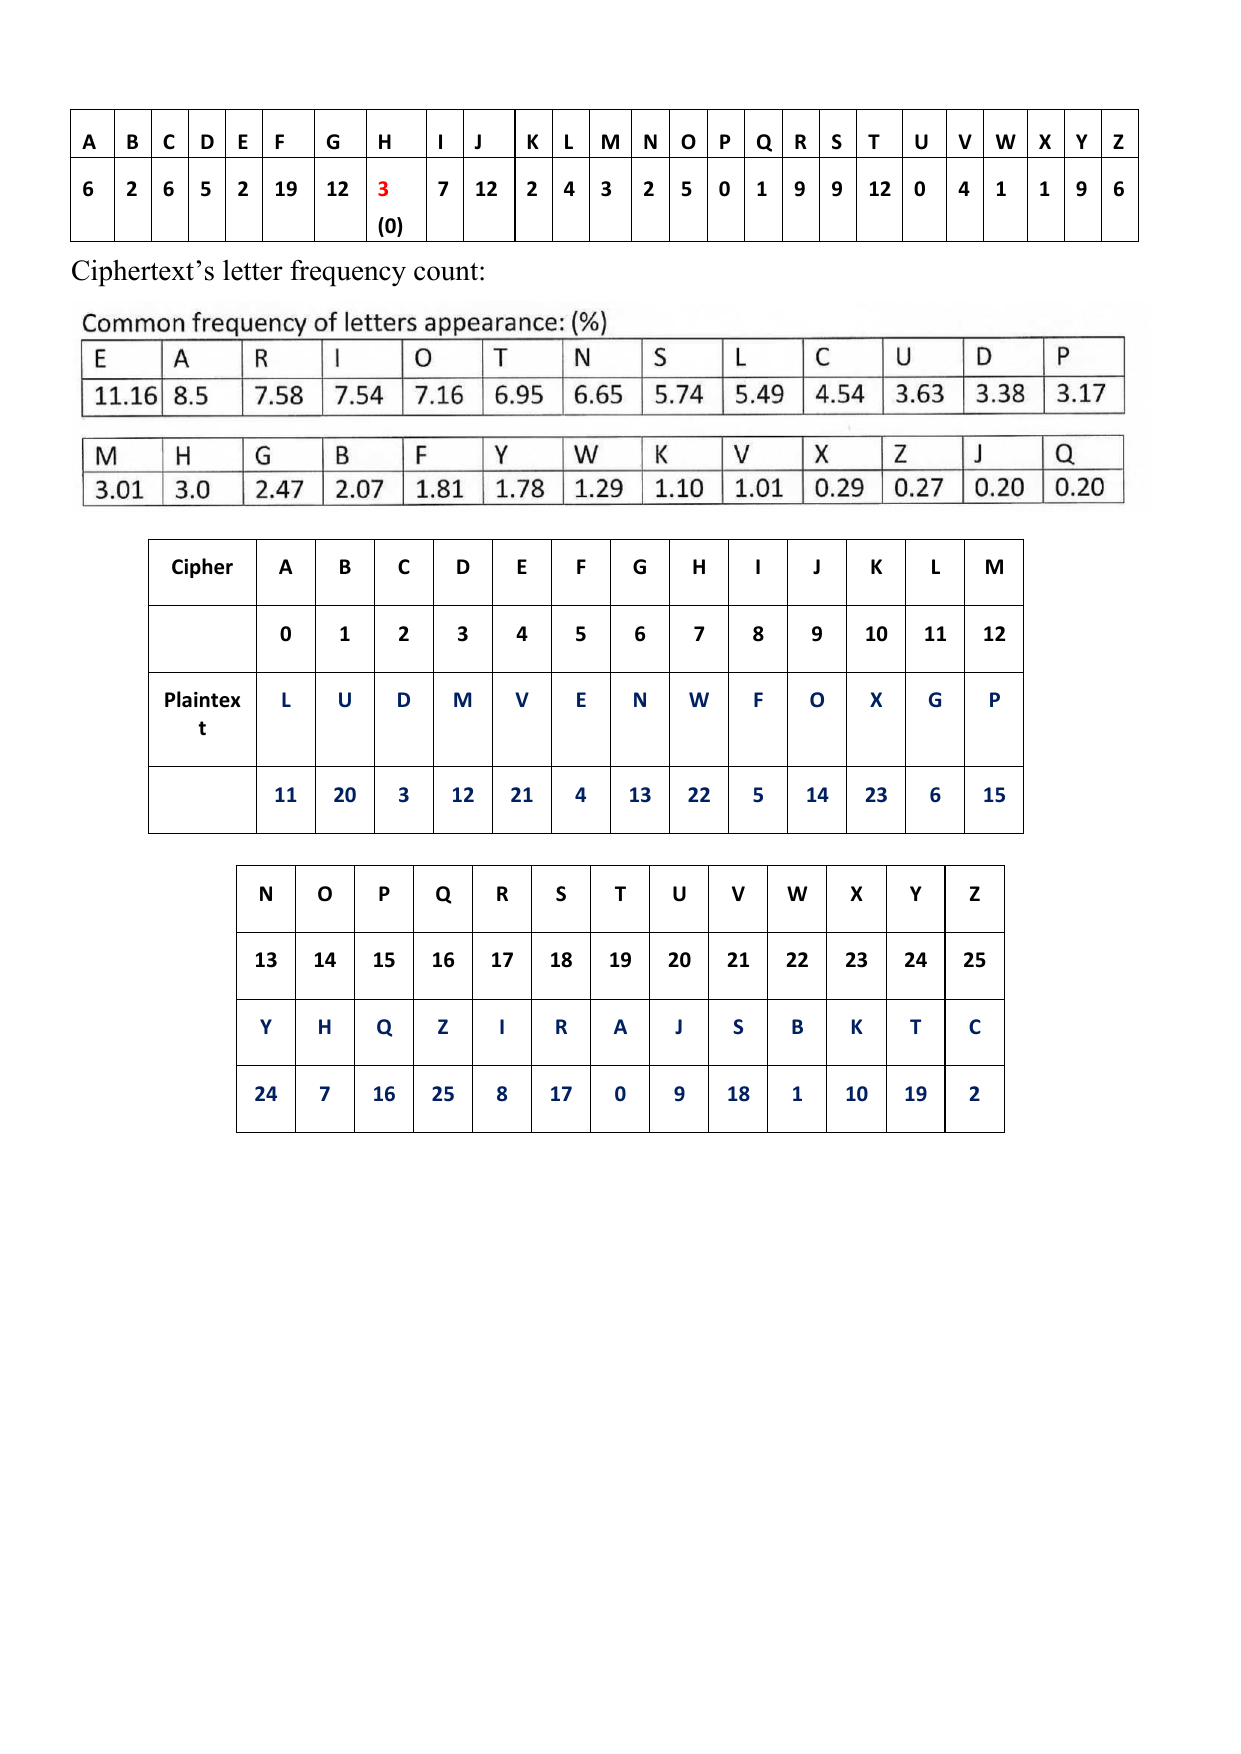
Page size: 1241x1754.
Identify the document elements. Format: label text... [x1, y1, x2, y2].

table_cell 20 [650, 933, 708, 998]
table_cell 18 [532, 933, 590, 998]
table_header I [729, 540, 787, 605]
table_cell 14 [788, 767, 846, 833]
table_cell T [887, 1000, 944, 1065]
table_header L [906, 540, 964, 605]
table_cell 7 [296, 1066, 354, 1132]
table_cell F [729, 673, 787, 766]
table_cell 13 [611, 767, 669, 833]
table_cell G [906, 673, 964, 766]
table_header K [847, 540, 905, 605]
table_cell E [552, 673, 610, 766]
table_header F [552, 540, 610, 605]
table_header L [553, 110, 589, 157]
table_cell 3(0) [367, 158, 426, 241]
table_cell 21 [709, 933, 767, 998]
table_cell 11 [257, 767, 315, 833]
table_header P [708, 110, 744, 157]
table_cell S [709, 1000, 767, 1065]
table_cell K [827, 1000, 886, 1065]
table_cell 20 [316, 767, 374, 833]
table_cell J [650, 1000, 708, 1065]
table_cell 15 [965, 767, 1023, 833]
table_header P [355, 866, 413, 932]
picture [70, 300, 1150, 512]
table_header S [820, 110, 856, 157]
table_header W [768, 866, 826, 932]
table_cell 10 [827, 1066, 886, 1132]
table_cell A [591, 1000, 649, 1065]
table_cell 17 [473, 933, 531, 998]
table_cell 15 [355, 933, 413, 998]
table_cell 1 [768, 1066, 826, 1132]
table_cell 25 [414, 1066, 472, 1132]
table_cell 23 [827, 933, 886, 998]
table_header C [152, 110, 188, 157]
table_cell 4 [947, 158, 983, 241]
table_cell 12 [464, 158, 514, 241]
table_header Q [414, 866, 472, 932]
table_header Y [887, 866, 944, 932]
table_cell 24 [237, 1066, 295, 1132]
table_cell 21 [493, 767, 551, 833]
table_cell 19 [263, 158, 314, 241]
table_cell 0 [257, 606, 315, 672]
table_cell I [473, 1000, 531, 1065]
table_cell 5 [552, 606, 610, 672]
table_cell 18 [709, 1066, 767, 1132]
table_header T [591, 866, 649, 932]
table_header U [903, 110, 946, 157]
table_cell 12 [965, 606, 1023, 672]
table_cell [149, 767, 256, 833]
table_cell 6 [1102, 158, 1138, 241]
table_header M [965, 540, 1023, 605]
table_cell 1 [316, 606, 374, 672]
table_cell R [532, 1000, 590, 1065]
table_cell 0 [708, 158, 744, 241]
table_cell 8 [729, 606, 787, 672]
table_cell 8 [473, 1066, 531, 1132]
table_cell C [946, 1000, 1004, 1065]
table_cell 4 [553, 158, 589, 241]
table_cell 19 [591, 933, 649, 998]
table_cell 6 [71, 158, 114, 241]
table_header N [237, 866, 295, 932]
table_cell Plaintext [149, 673, 256, 766]
table_cell 16 [355, 1066, 413, 1132]
table_cell V [493, 673, 551, 766]
table_cell 25 [946, 933, 1004, 998]
table_cell 10 [847, 606, 905, 672]
table_cell 2 [375, 606, 433, 672]
table_cell 9 [1065, 158, 1101, 241]
table_cell 11 [906, 606, 964, 672]
table_cell 0 [591, 1066, 649, 1132]
table_cell 17 [532, 1066, 590, 1132]
table_header D [189, 110, 225, 157]
table_cell 7 [427, 158, 463, 241]
table_cell B [768, 1000, 826, 1065]
table_header A [257, 540, 315, 605]
table_header Y [1065, 110, 1101, 157]
table_cell 9 [783, 158, 819, 241]
table_header V [947, 110, 983, 157]
table_cell Z [414, 1000, 472, 1065]
table_cell 4 [493, 606, 551, 672]
table_cell 6 [152, 158, 188, 241]
table_header X [1028, 110, 1064, 157]
table_header V [709, 866, 767, 932]
table_header J [788, 540, 846, 605]
table_cell 23 [847, 767, 905, 833]
table_cell 3 [590, 158, 631, 241]
table_header T [857, 110, 902, 157]
table_cell 2 [632, 158, 669, 241]
text Ciphertext’s letter frequency count: [71, 251, 1169, 288]
table_cell Y [237, 1000, 295, 1065]
table_cell 2 [946, 1066, 1004, 1132]
table_cell 19 [887, 1066, 944, 1132]
table_cell 0 [903, 158, 946, 241]
table_cell 22 [670, 767, 728, 833]
table_header X [827, 866, 886, 932]
table_cell 1 [745, 158, 782, 241]
table_cell 5 [189, 158, 225, 241]
table_header B [316, 540, 374, 605]
table_header B [115, 110, 151, 157]
table_header Z [1102, 110, 1138, 157]
table_cell P [965, 673, 1023, 766]
table_header O [296, 866, 354, 932]
table_header G [611, 540, 669, 605]
table_cell 2 [516, 158, 552, 241]
table_cell U [316, 673, 374, 766]
table_header G [315, 110, 366, 157]
table_header H [670, 540, 728, 605]
table_cell 9 [788, 606, 846, 672]
table_cell D [375, 673, 433, 766]
table_cell X [847, 673, 905, 766]
table_header J [464, 110, 514, 157]
table_cell 12 [315, 158, 366, 241]
table_header E [493, 540, 551, 605]
table_header C [375, 540, 433, 605]
table_cell 4 [552, 767, 610, 833]
table_cell H [296, 1000, 354, 1065]
table_header W [984, 110, 1027, 157]
table_header I [427, 110, 463, 157]
table_cell [149, 606, 256, 672]
table_cell M [434, 673, 492, 766]
table_cell 6 [611, 606, 669, 672]
table_cell W [670, 673, 728, 766]
table_header Cipher [149, 540, 256, 605]
table_header U [650, 866, 708, 932]
table_header H [367, 110, 426, 157]
table_cell 1 [984, 158, 1027, 241]
table_cell 3 [434, 606, 492, 672]
table_cell 7 [670, 606, 728, 672]
table_header K [516, 110, 552, 157]
table_cell 2 [115, 158, 151, 241]
table_header R [473, 866, 531, 932]
table_header N [632, 110, 669, 157]
table_header Z [946, 866, 1004, 932]
table_cell 12 [434, 767, 492, 833]
table_header E [226, 110, 262, 157]
table_header O [670, 110, 707, 157]
table_cell 5 [729, 767, 787, 833]
table_header D [434, 540, 492, 605]
table_cell 9 [650, 1066, 708, 1132]
table_header R [783, 110, 819, 157]
table_header Q [745, 110, 782, 157]
table_cell 3 [375, 767, 433, 833]
table_cell 6 [906, 767, 964, 833]
table_cell O [788, 673, 846, 766]
table_cell 13 [237, 933, 295, 998]
table_header F [263, 110, 314, 157]
table_cell 12 [857, 158, 902, 241]
table_cell 24 [887, 933, 944, 998]
table_cell 9 [820, 158, 856, 241]
table_cell 1 [1028, 158, 1064, 241]
table_header A [71, 110, 114, 157]
table_cell 2 [226, 158, 262, 241]
table_cell N [611, 673, 669, 766]
table_cell 16 [414, 933, 472, 998]
table_cell 22 [768, 933, 826, 998]
table_cell 14 [296, 933, 354, 998]
table_header M [590, 110, 631, 157]
table_cell 5 [670, 158, 707, 241]
table_cell Q [355, 1000, 413, 1065]
table_cell L [257, 673, 315, 766]
table_header S [532, 866, 590, 932]
